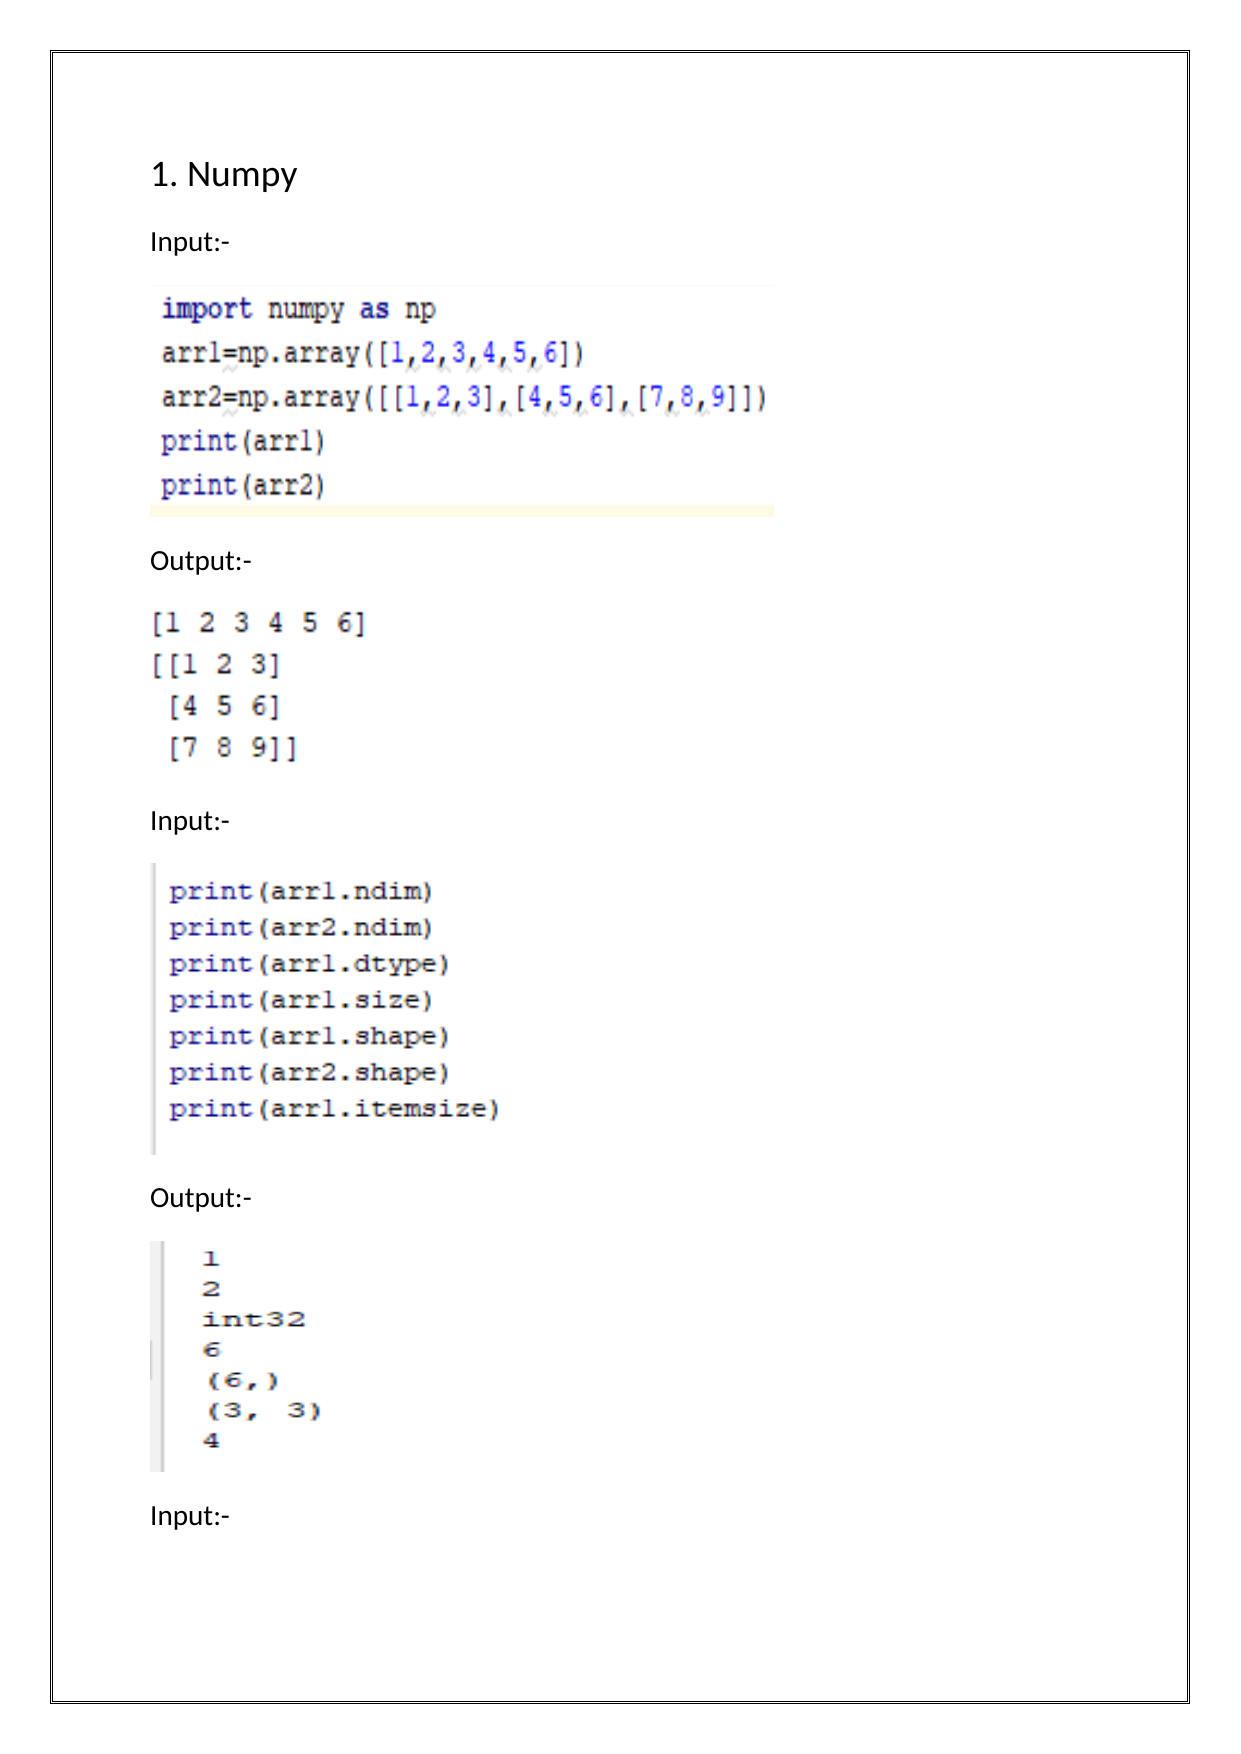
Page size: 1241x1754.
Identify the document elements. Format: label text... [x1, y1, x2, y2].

text Input:- [150, 802, 1090, 837]
text Output:- [150, 1179, 1090, 1215]
picture [150, 863, 525, 1155]
picture [150, 285, 774, 517]
text Input:- [150, 1497, 1090, 1532]
text 1. Numpy [150, 150, 1090, 196]
picture [150, 1241, 344, 1472]
text Output:- [150, 542, 1090, 577]
picture [150, 603, 373, 777]
text Input:- [150, 223, 1090, 259]
